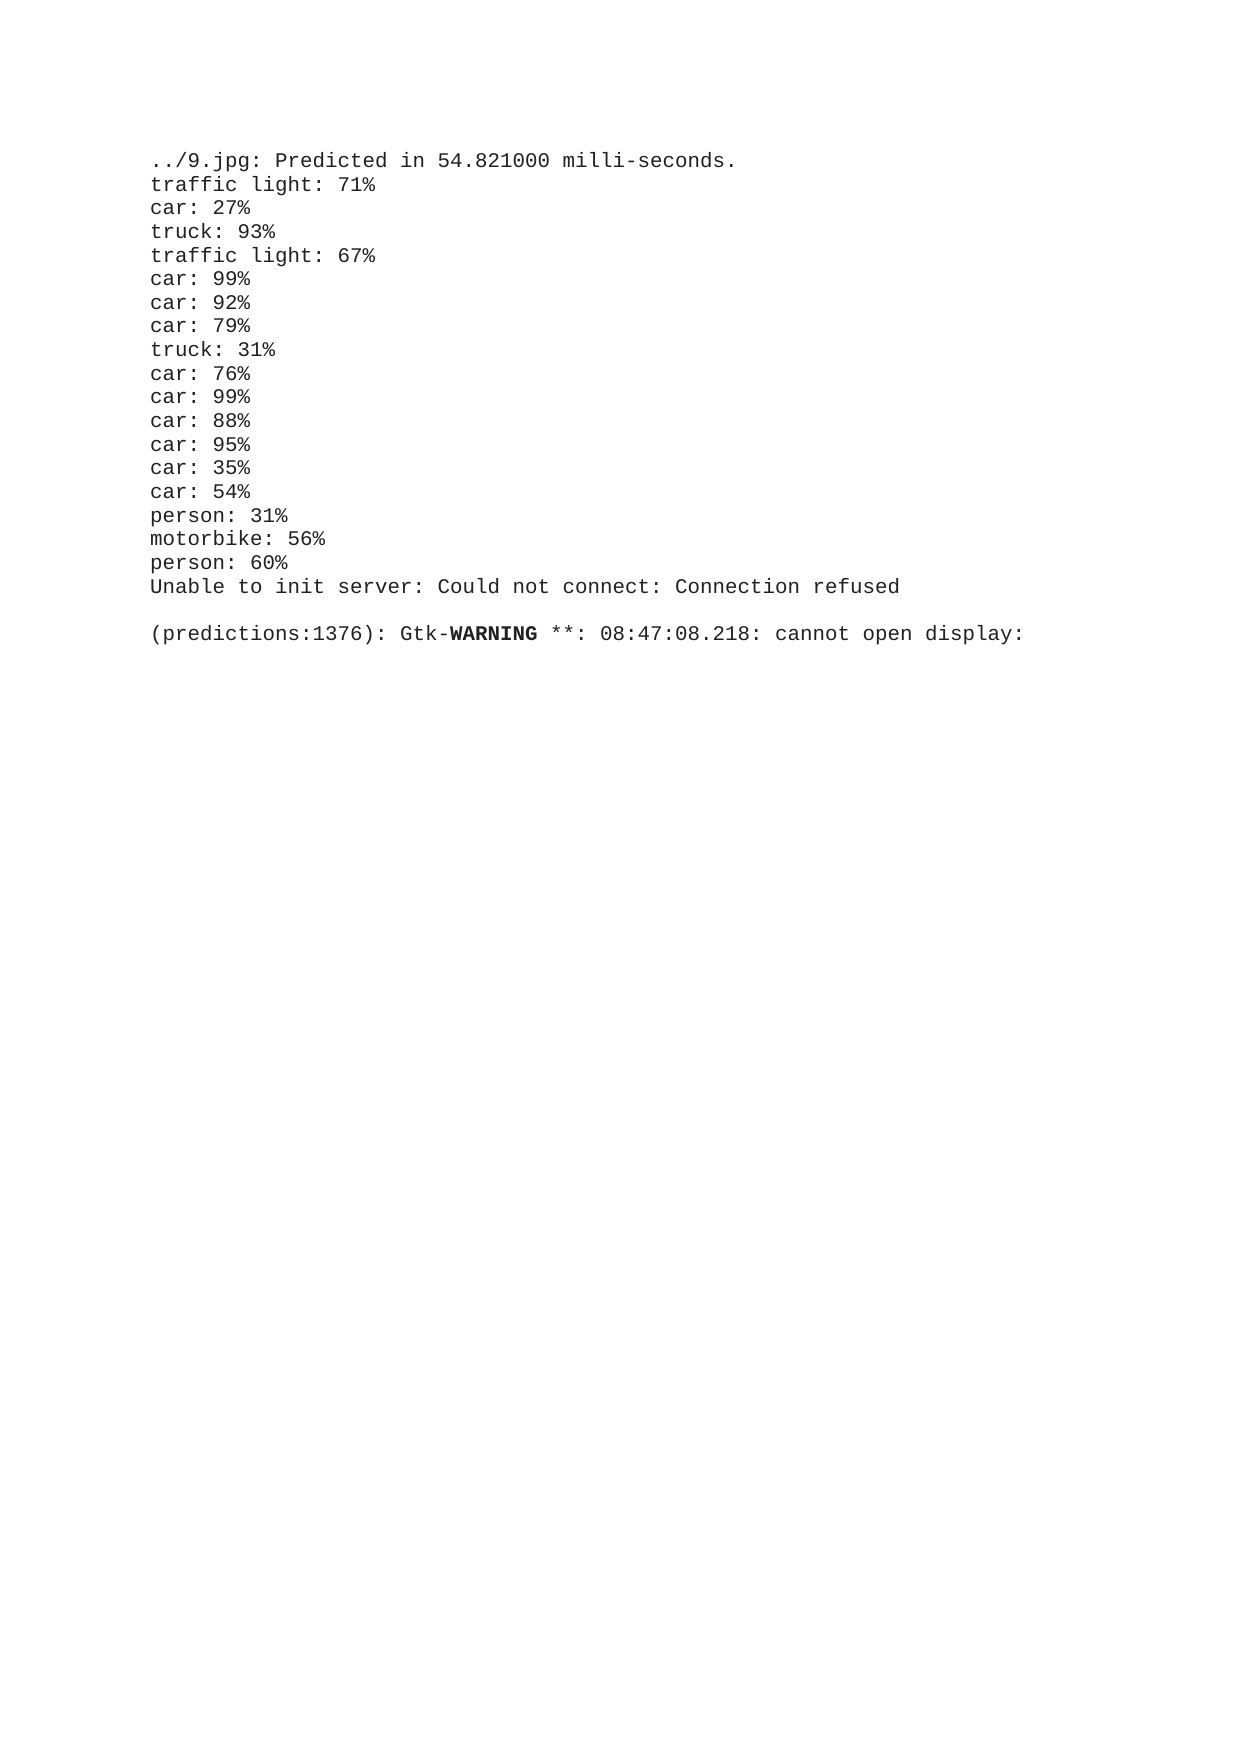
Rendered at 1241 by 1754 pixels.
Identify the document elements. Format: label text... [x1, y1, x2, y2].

text car: 95% [150, 434, 1090, 457]
text car: 54% [150, 481, 1090, 505]
text traffic light: 67% [150, 244, 1090, 268]
text car: 99% [150, 268, 1090, 292]
text car: 88% [150, 410, 1090, 434]
text (predictions:1376): Gtk-WARNING **: 08:47:08.218: cannot open display: [150, 623, 1090, 647]
text person: 60% [150, 552, 1090, 576]
text car: 79% [150, 316, 1090, 339]
text truck: 31% [150, 339, 1090, 363]
text car: 27% [150, 197, 1090, 221]
text truck: 93% [150, 221, 1090, 244]
text person: 31% [150, 505, 1090, 528]
text ../9.jpg: Predicted in 54.821000 milli-seconds. [150, 150, 1090, 174]
text car: 99% [150, 386, 1090, 410]
text car: 35% [150, 457, 1090, 481]
text motorbike: 56% [150, 528, 1090, 552]
text Unable to init server: Could not connect: Connection refused [150, 576, 1090, 599]
text traffic light: 71% [150, 174, 1090, 197]
text car: 76% [150, 363, 1090, 386]
text car: 92% [150, 292, 1090, 316]
